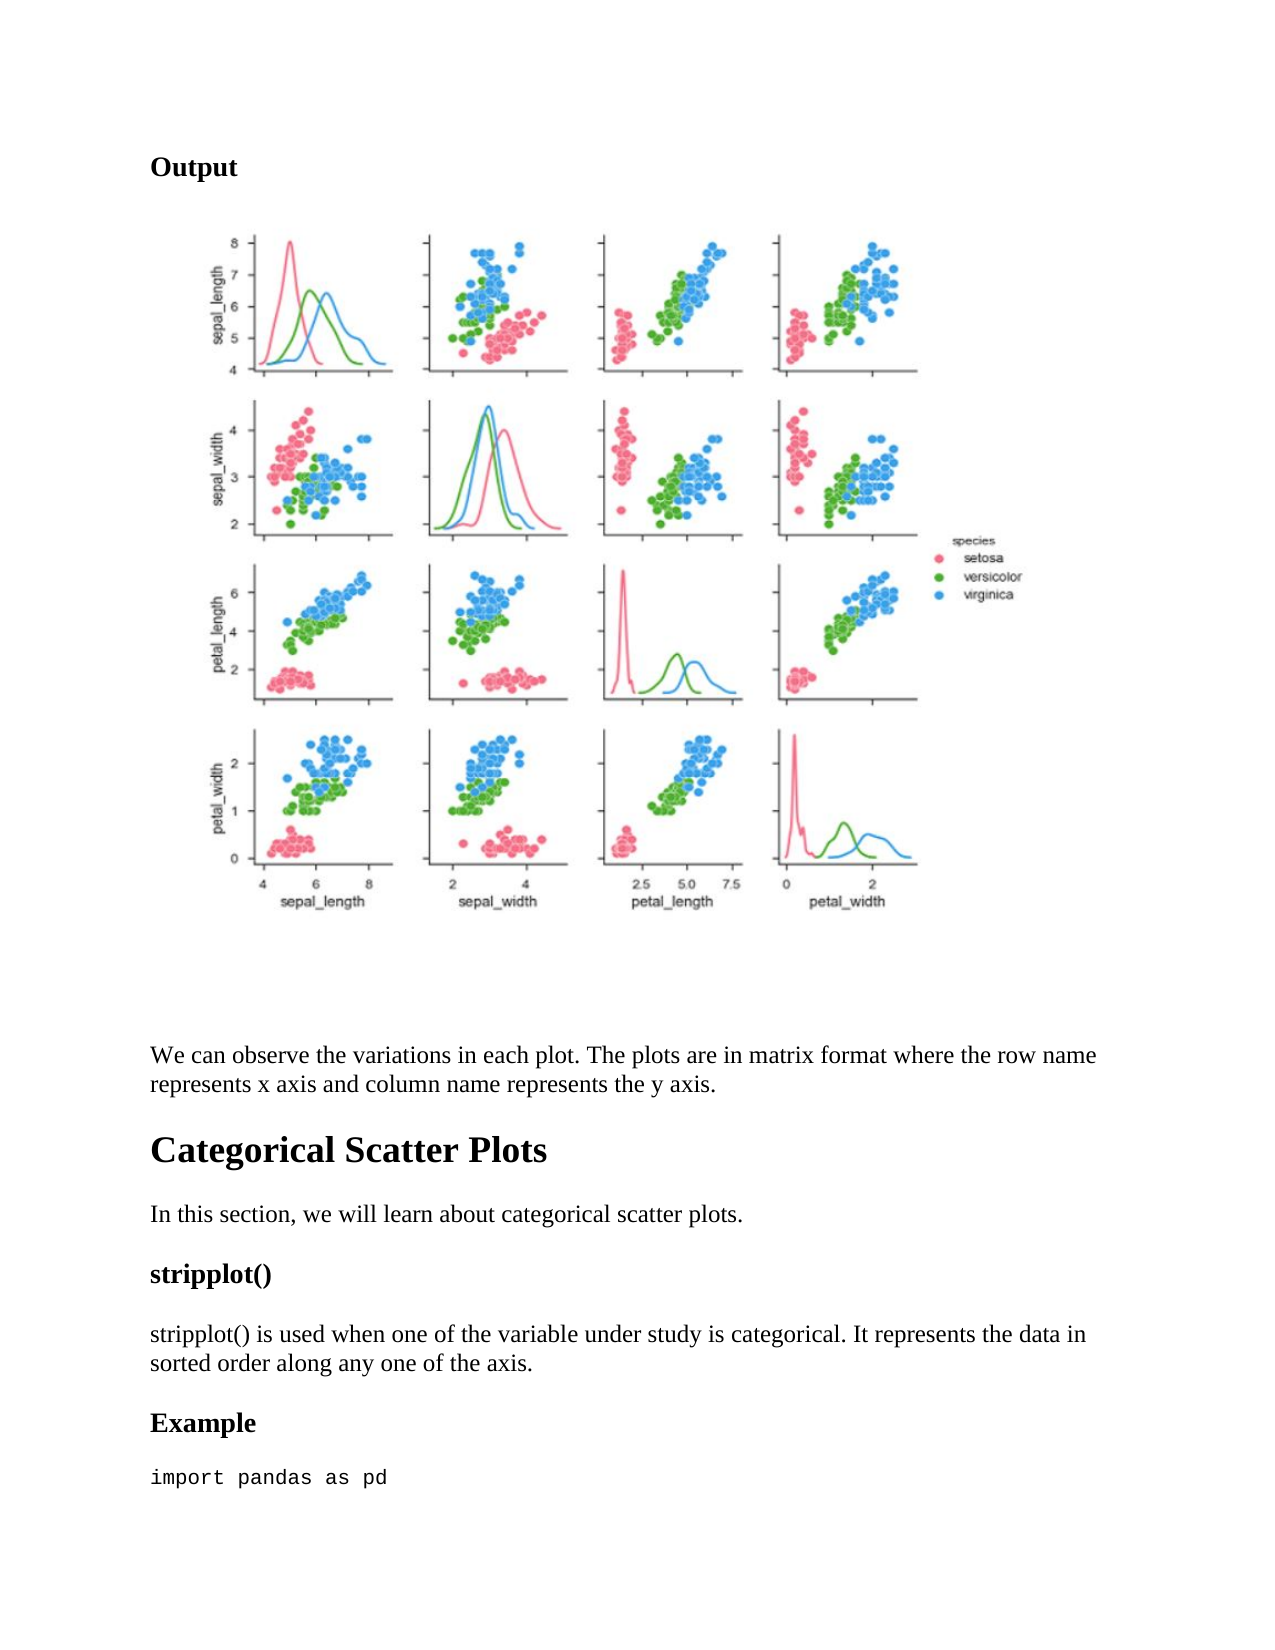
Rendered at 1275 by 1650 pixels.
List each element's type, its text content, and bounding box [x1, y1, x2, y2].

text stripplot() [150, 1257, 1125, 1290]
text Example [150, 1406, 1125, 1438]
text We can observe the variations in each plot. The plots are in matrix format where the row name represents x axis and column name represents the y axis. [150, 1041, 1125, 1098]
text import pandas as pd [150, 1467, 1125, 1491]
text stripplot() is used when one of the variable under study is categorical. It represents the data in sorted order along any one of the axis. [150, 1319, 1125, 1376]
text In this section, we will learn about categorical scatter plots. [150, 1199, 1125, 1228]
picture [150, 211, 1125, 932]
text Categorical Scatter Plots [150, 1127, 1125, 1170]
text Output [150, 150, 1125, 182]
